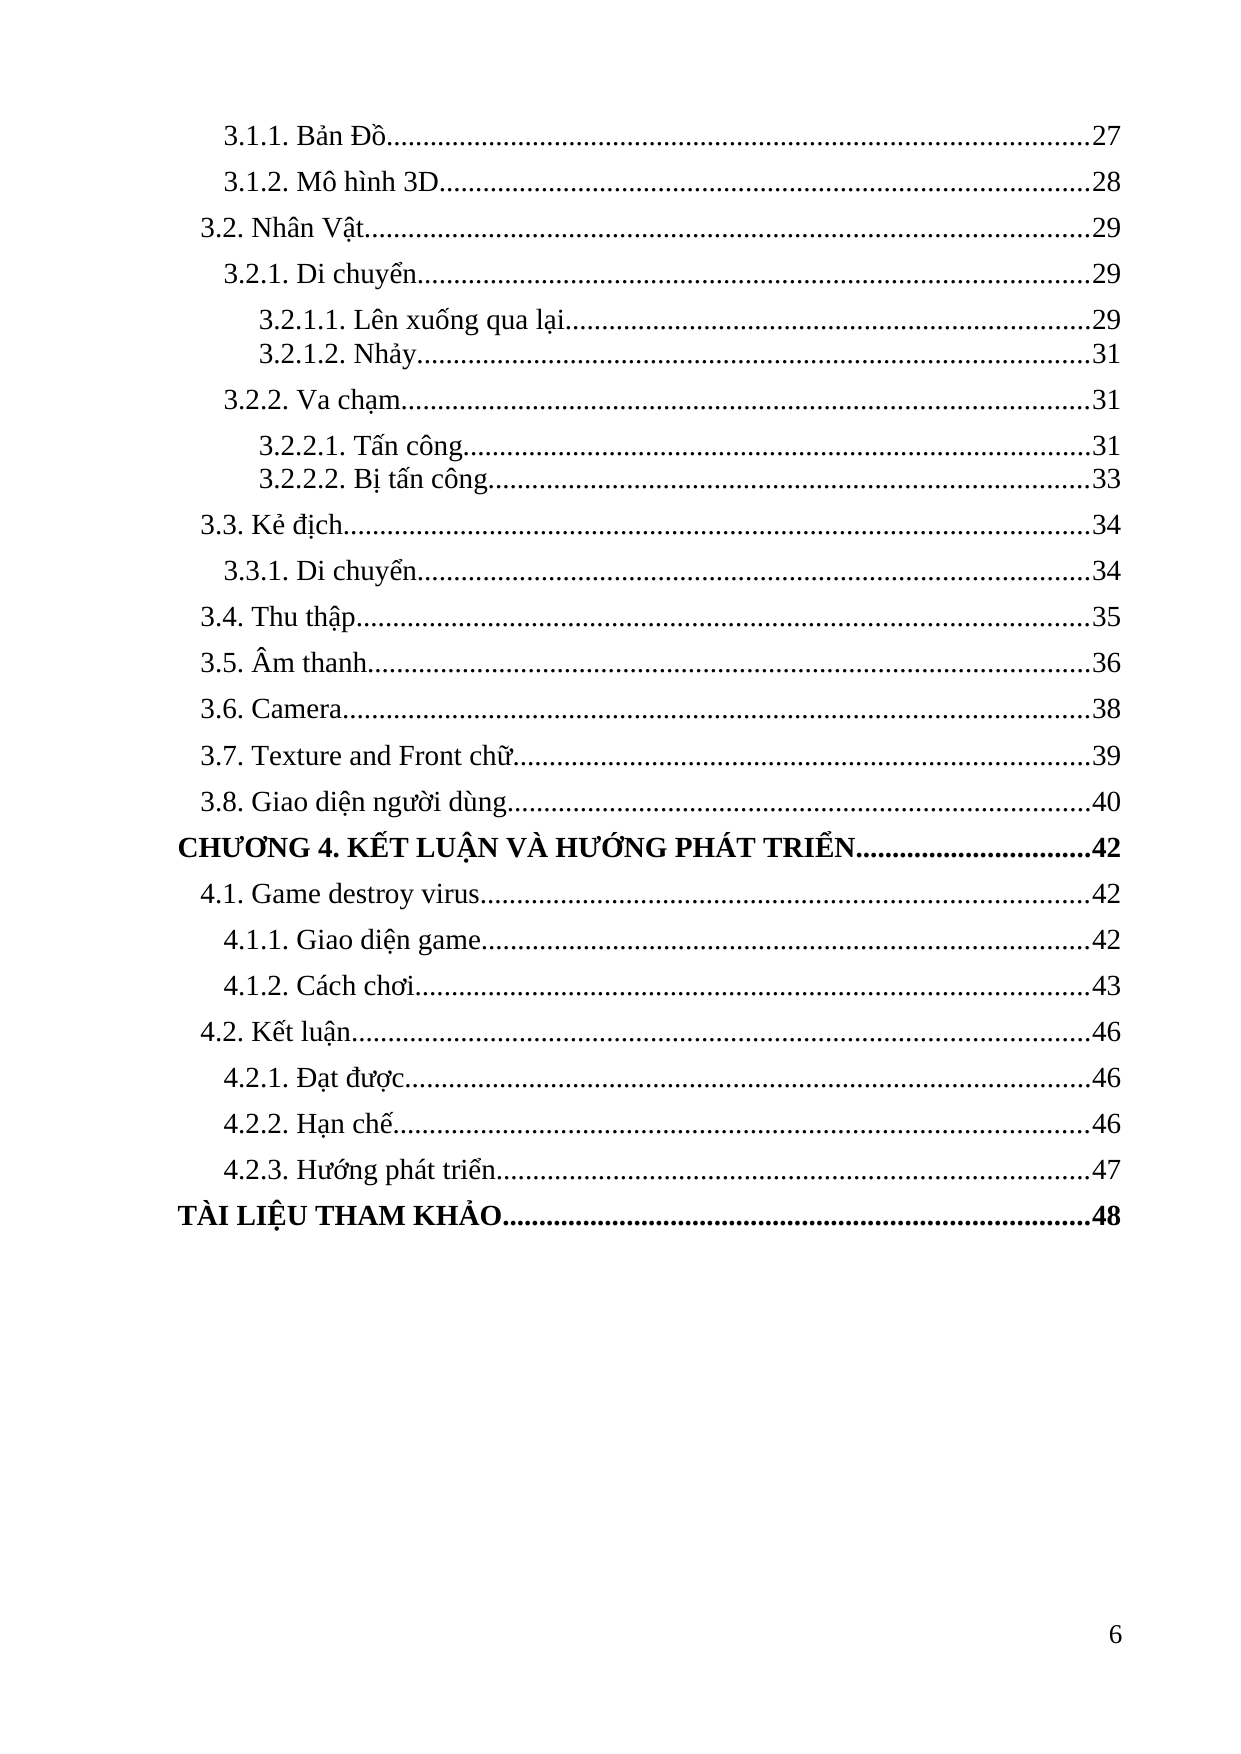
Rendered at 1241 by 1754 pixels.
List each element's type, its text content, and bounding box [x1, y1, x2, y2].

text 3.4. Thu thập 35 [200, 599, 1122, 633]
text 3.6. Camera 38 [200, 692, 1122, 725]
text Chương 4. KẾT LUẬN VÀ HƯỚNG PHÁT TRIỂN 42 [177, 830, 1122, 863]
text 3.3. Kẻ địch 34 [200, 507, 1122, 541]
text TÀI LIỆU THAM KHẢO 48 [177, 1198, 1122, 1232]
text 4.2.1. Đạt được 46 [223, 1060, 1122, 1093]
text 4.2.2. Hạn chế 46 [223, 1106, 1122, 1139]
text 3.2.1.1. Lên xuống qua lại 29 [258, 302, 1122, 336]
text 3.1.2. Mô hình 3D 28 [223, 164, 1122, 198]
text 4.1.2. Cách chơi 43 [223, 968, 1122, 1001]
text 3.1.1. Bản Đồ 27 [223, 118, 1122, 152]
text 3.2.1.2. Nhảy 31 [258, 336, 1122, 369]
text 3.8. Giao diện người dùng. 40 [200, 784, 1122, 817]
text 3.2.2.2. Bị tấn công 33 [258, 461, 1122, 495]
text 3.5. Âm thanh 36 [200, 646, 1122, 679]
text 3.3.1. Di chuyển 34 [223, 553, 1122, 587]
text 3.2.2.1. Tấn công 31 [258, 428, 1122, 461]
text 3.2. Nhân Vật 29 [200, 210, 1122, 244]
text 3.7. Texture and Front chữ 39 [200, 738, 1122, 771]
text 4.1. Game destroy virus 42 [200, 876, 1122, 909]
text 4.2. Kết luận 46 [200, 1014, 1122, 1047]
text 4.1.1. Giao diện game. 42 [223, 922, 1122, 955]
text 4.2.3. Hướng phát triển 47 [223, 1152, 1122, 1186]
text 3.2.1. Di chuyển 29 [223, 256, 1122, 290]
text 3.2.2. Va chạm 31 [223, 382, 1122, 415]
